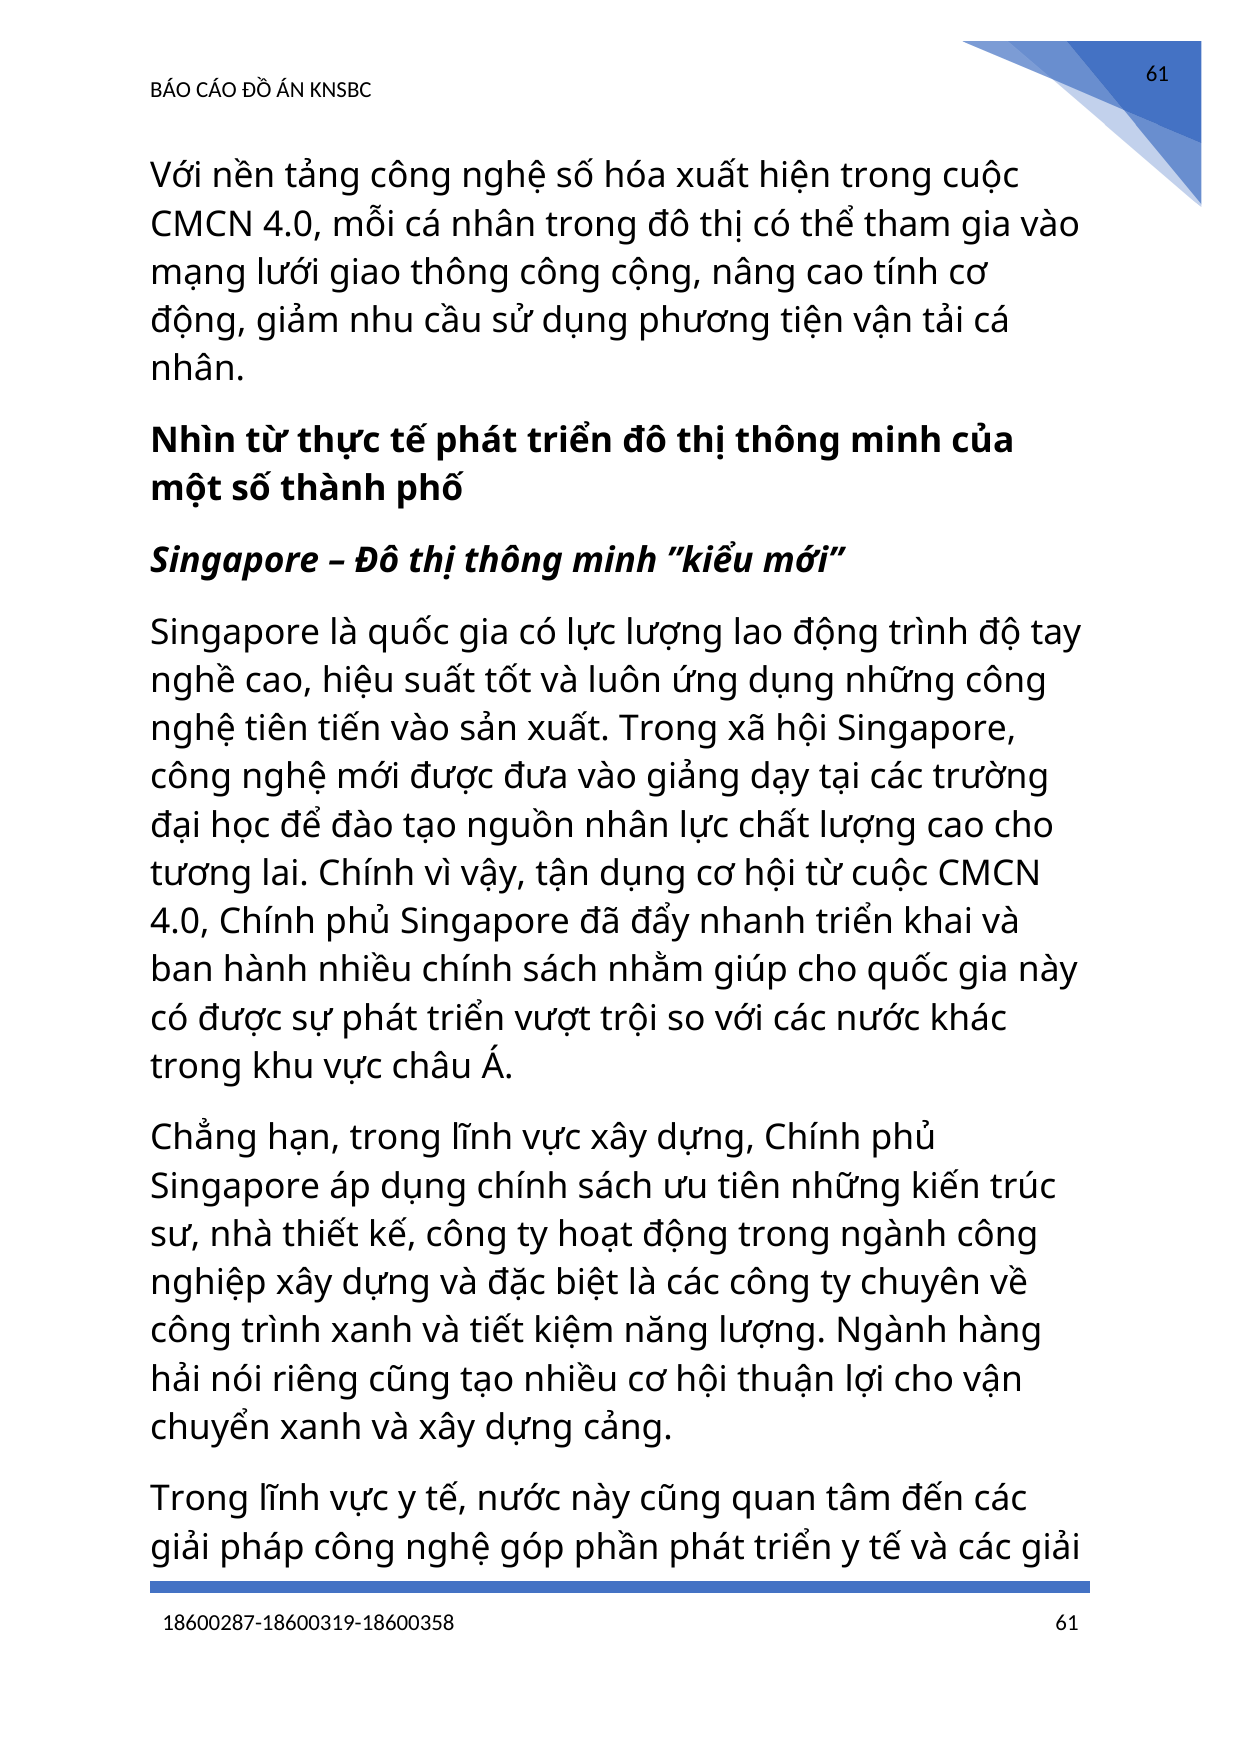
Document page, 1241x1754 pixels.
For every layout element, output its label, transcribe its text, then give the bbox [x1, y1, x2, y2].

text Singapore là quốc gia có lực lượng lao động trình độ tay nghề cao, hiệu suất tốt và luôn ứng dụng những công nghệ tiên tiến vào sản xuất. Trong xã hội Singapore, công nghệ mới được đưa vào giảng dạy tại các trường đại học để đào tạo nguồn nhân lực chất lượng cao cho tương lai. Chính vì vậy, tận dụng cơ hội từ cuộc CMCN 4.0, Chính phủ Singapore đã đẩy nhanh triển khai và ban hành nhiều chính sách nhằm giúp cho quốc gia này có được sự phát triển vượt trội so với các nước khác trong khu vực châu Á. [150, 606, 1090, 1088]
text Nhìn từ thực tế phát triển đô thị thông minh của một số thành phố [150, 414, 1090, 511]
picture [962, 41, 1202, 207]
text Với nền tảng công nghệ số hóa xuất hiện trong cuộc CMCN 4.0, mỗi cá nhân trong đô thị có thể tham gia vào mạng lưới giao thông công cộng, nâng cao tính cơ động, giảm nhu cầu sử dụng phương tiện vận tải cá nhân. [150, 150, 1090, 391]
text Singapore – Đô thị thông minh ”kiểu mới” [150, 534, 1090, 583]
text Chẳng hạn, trong lĩnh vực xây dựng, Chính phủ Singapore áp dụng chính sách ưu tiên những kiến trúc sư, nhà thiết kế, công ty hoạt động trong ngành công nghiệp xây dựng và đặc biệt là các công ty chuyên về công trình xanh và tiết kiệm năng lượng. Ngành hàng hải nói riêng cũng tạo nhiều cơ hội thuận lợi cho vận chuyển xanh và xây dựng cảng. [150, 1112, 1090, 1449]
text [150, 1473, 1090, 1569]
